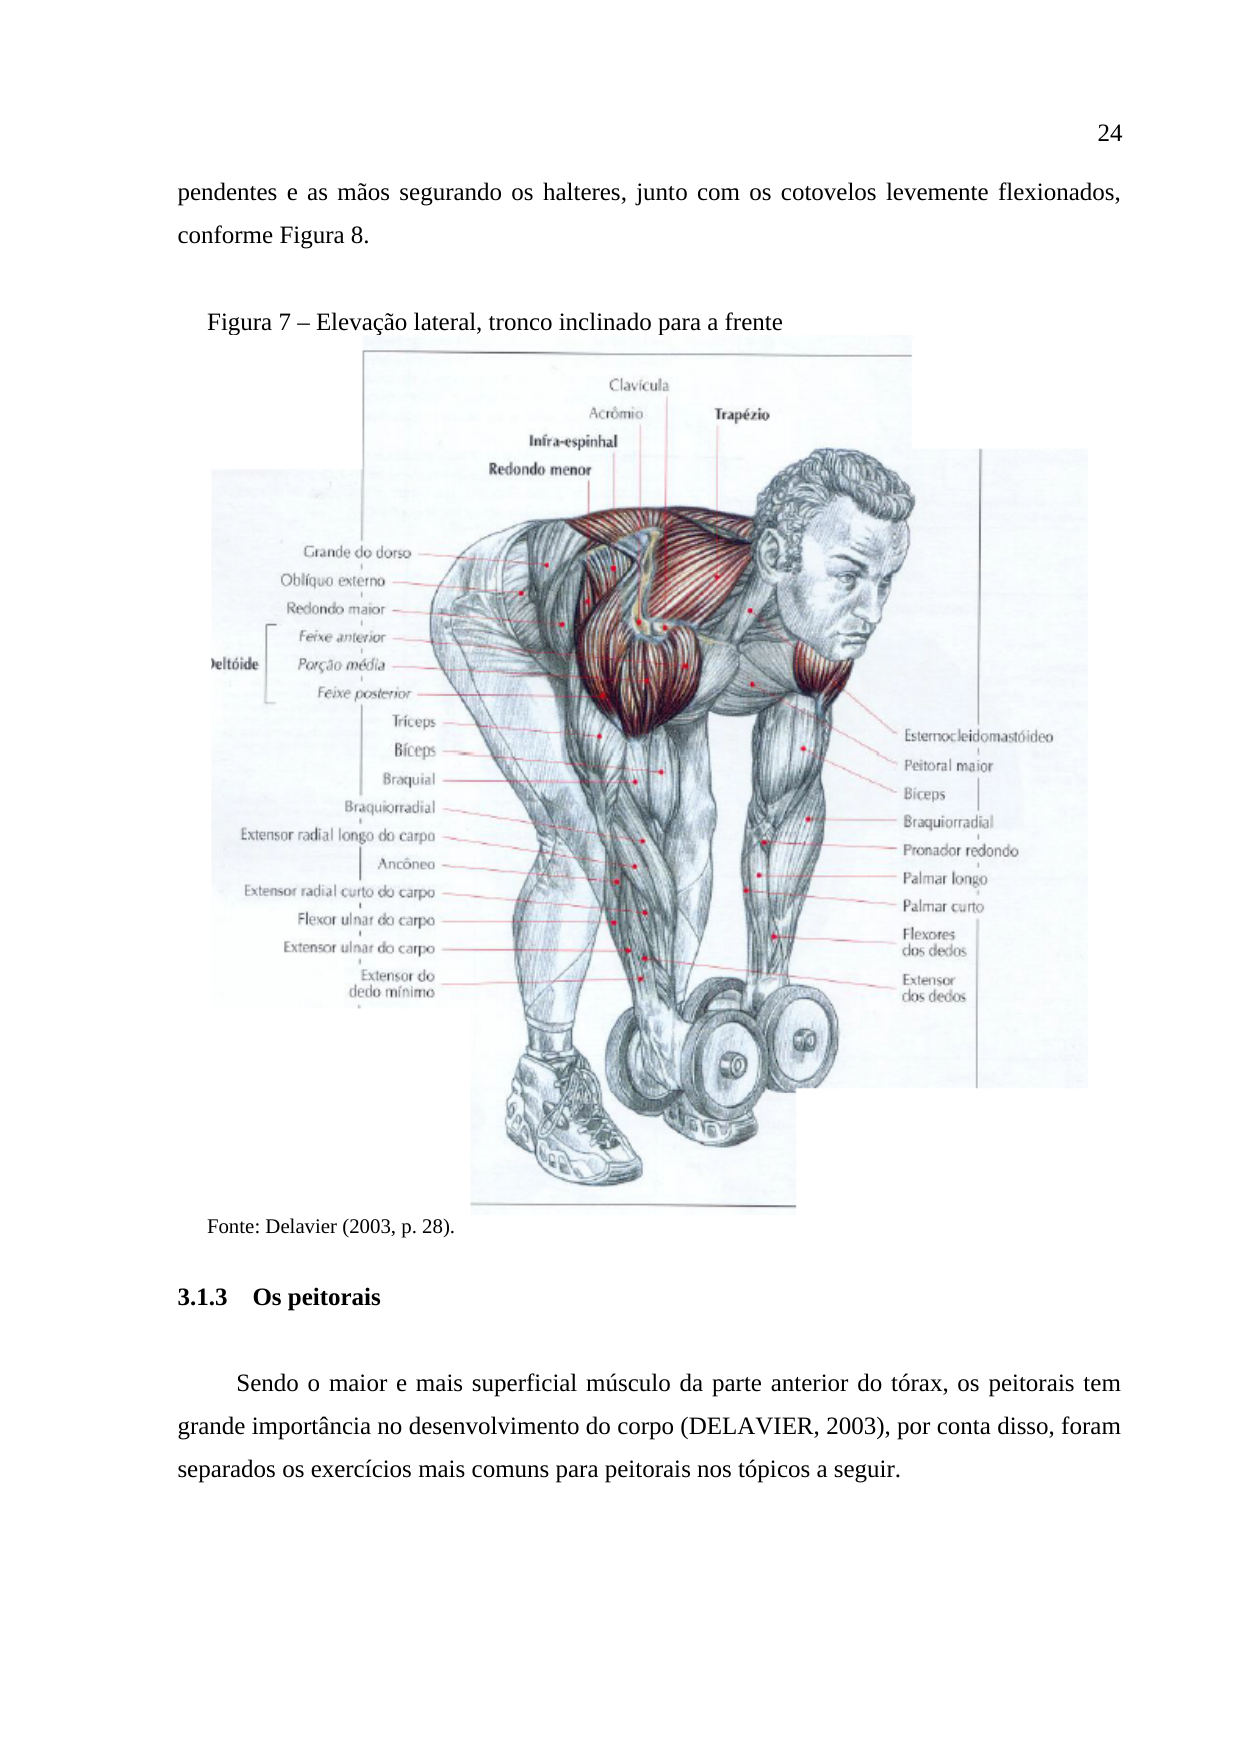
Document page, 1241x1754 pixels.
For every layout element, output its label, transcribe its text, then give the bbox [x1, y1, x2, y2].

text Sendo o maior e mais superficial músculo da parte anterior do tórax, os peitorais tem grande importância no desenvolvimento do corpo (DELAVIER, 2003), por conta disso, foram separados os exercícios mais comuns para peitorais nos tópicos a seguir. [177, 1368, 1122, 1483]
text Fonte: Delavier (2003, p. 28). [207, 1214, 1122, 1238]
subtitle Os peitorais [177, 1282, 1122, 1310]
picture [211, 335, 1089, 1215]
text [177, 177, 1122, 249]
